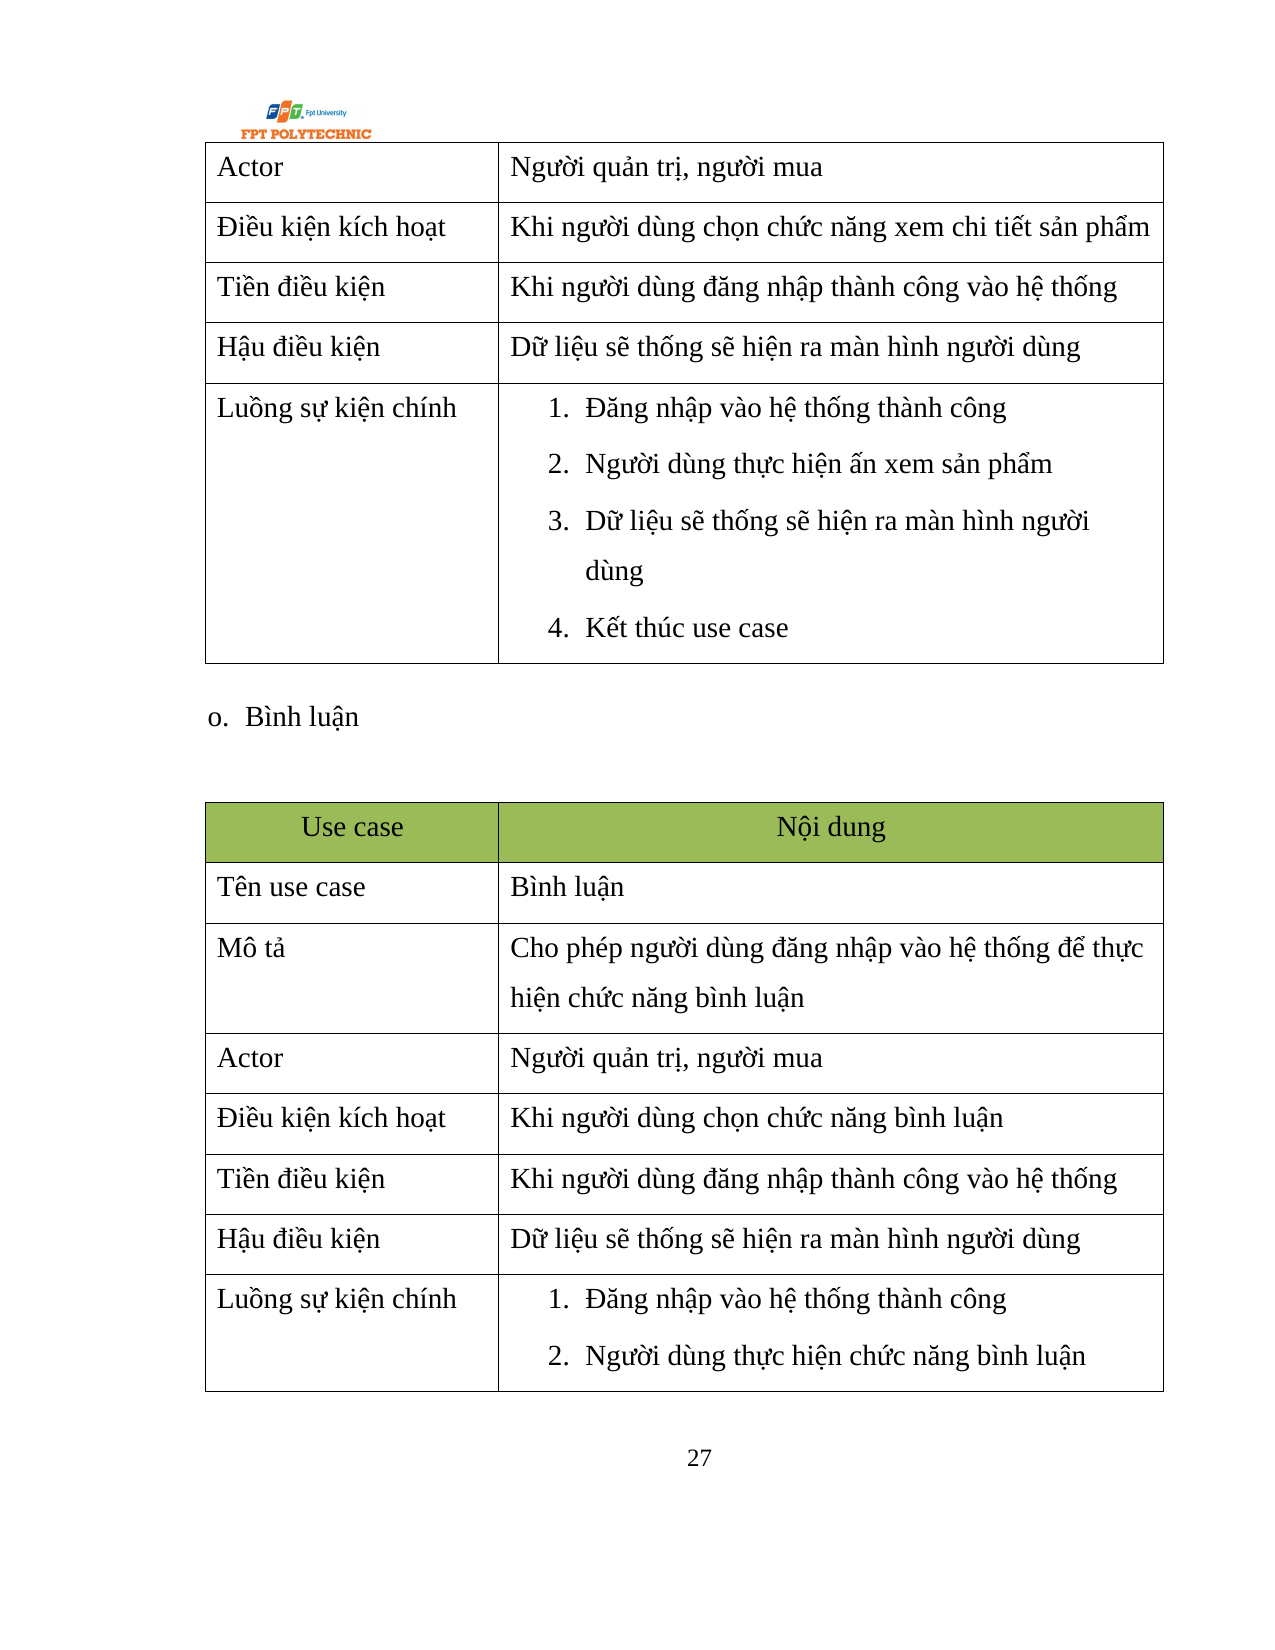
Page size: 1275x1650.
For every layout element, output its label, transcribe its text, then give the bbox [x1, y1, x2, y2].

table_cell Khi người dùng đăng nhập thành công vào hệ thống [499, 1155, 1163, 1214]
table_cell Dữ liệu sẽ thống sẽ hiện ra màn hình người dùng [499, 1215, 1163, 1274]
list Bình luận [207, 699, 1152, 733]
table_cell Cho phép người dùng đăng nhập vào hệ thống để thực hiện chức năng bình luận [499, 924, 1163, 1033]
table_cell Luồng sự kiện chính [206, 384, 498, 663]
table_cell Đăng nhập vào hệ thống thành công Người dùng thực hiện chức năng bình luận Hệ thống hiển thị ra thông tin bình luận Kết thúc use case [499, 1275, 1163, 1391]
table_header Use case [206, 803, 498, 862]
table_cell Tiền điều kiện [206, 1155, 498, 1214]
table_cell Actor [206, 1034, 498, 1093]
table_cell Dữ liệu sẽ thống sẽ hiện ra màn hình người dùng [499, 323, 1163, 382]
table_cell Điều kiện kích hoạt [206, 203, 498, 262]
table_cell Người quản trị, người mua [499, 1034, 1163, 1093]
table_cell Tên use case [206, 863, 498, 922]
table_cell Tiền điều kiện [206, 263, 498, 322]
table_cell Khi người dùng đăng nhập thành công vào hệ thống [499, 263, 1163, 322]
table_cell Người quản trị, người mua [499, 143, 1163, 202]
table_header Nội dung [499, 803, 1163, 862]
table_cell Đăng nhập vào hệ thống thành công Người dùng thực hiện ấn xem sản phẩm Dữ liệu sẽ thống sẽ hiện ra màn hình người dùng Kết thúc use case [499, 384, 1163, 663]
table_cell Luồng sự kiện chính [206, 1275, 498, 1391]
table_cell Điều kiện kích hoạt [206, 1094, 498, 1153]
picture [239, 97, 373, 142]
table_cell Khi người dùng chọn chức năng bình luận [499, 1094, 1163, 1153]
table_cell Khi người dùng chọn chức năng xem chi tiết sản phẩm [499, 203, 1163, 262]
table_cell Hậu điều kiện [206, 1215, 498, 1274]
table_cell Bình luận [499, 863, 1163, 922]
table_cell Hậu điều kiện [206, 323, 498, 382]
table_cell Mô tả [206, 924, 498, 1033]
table_cell Actor [206, 143, 498, 202]
